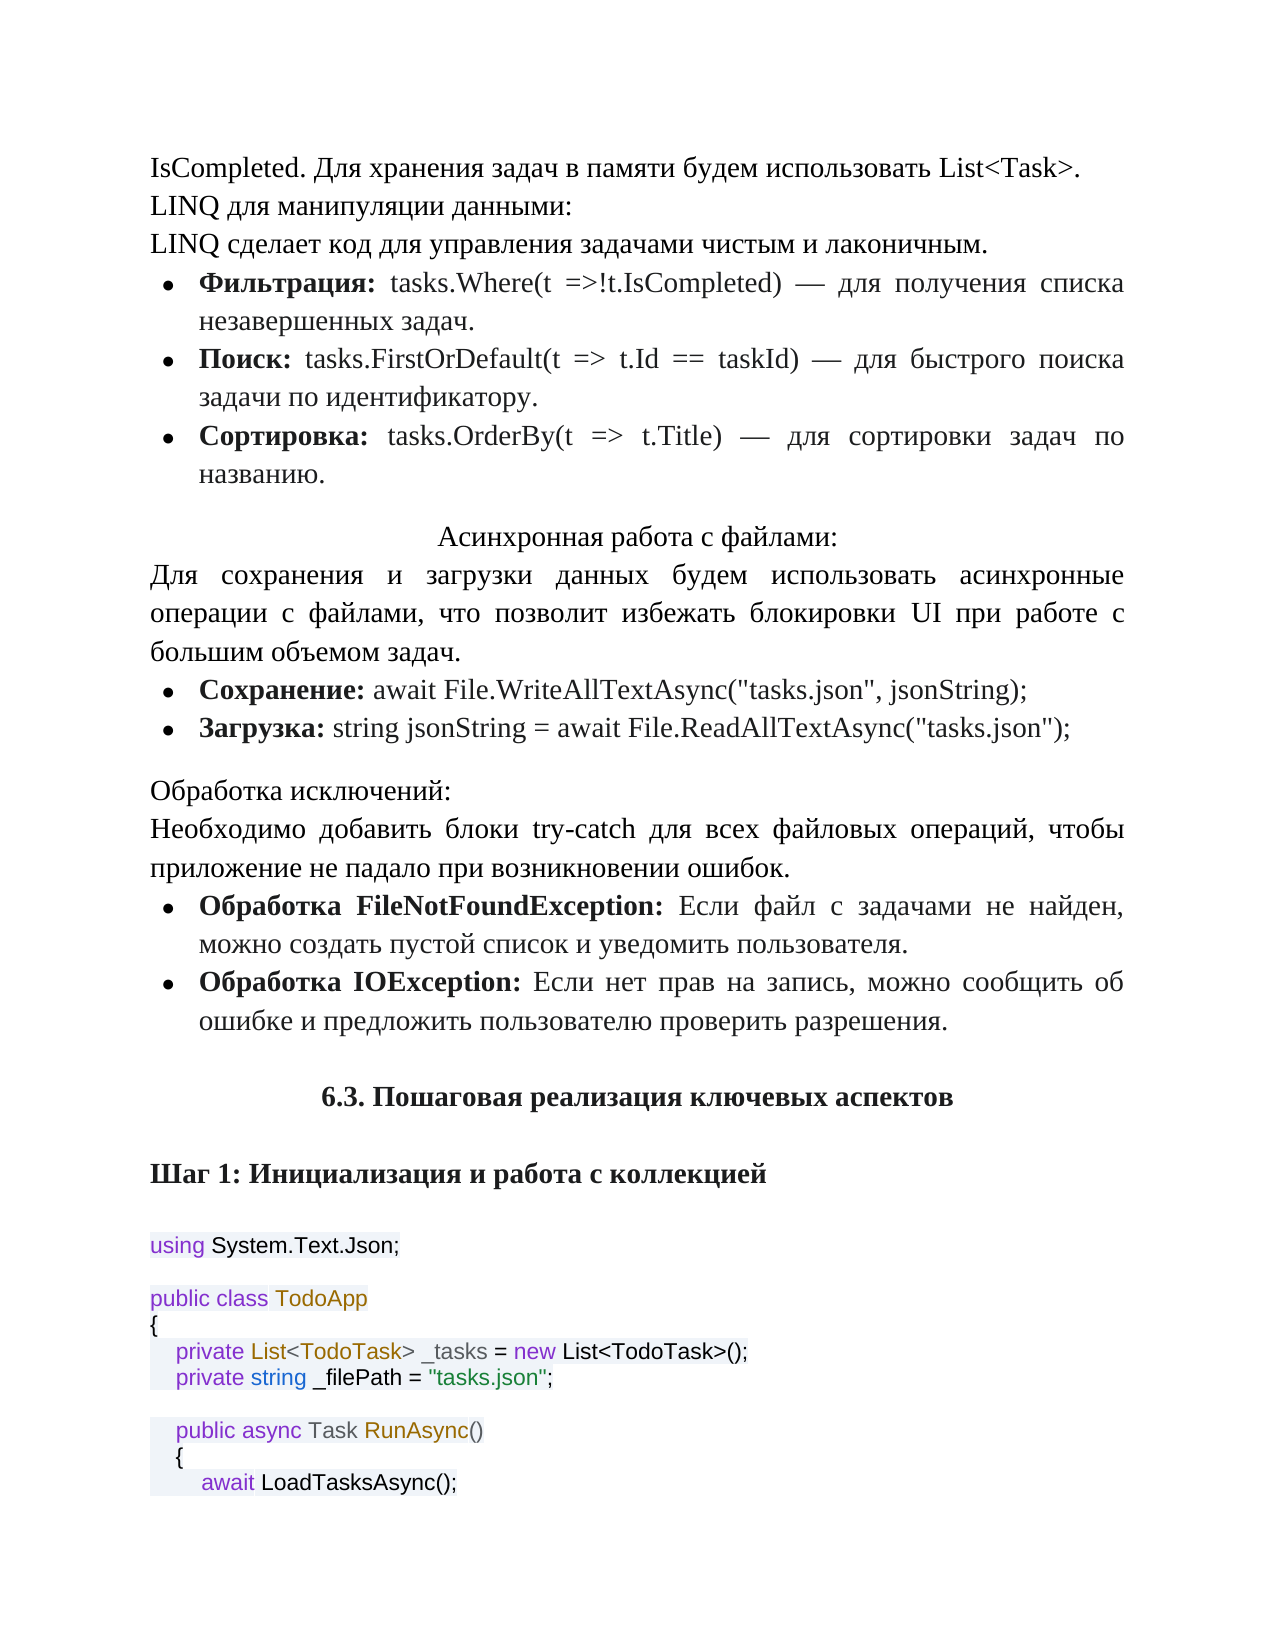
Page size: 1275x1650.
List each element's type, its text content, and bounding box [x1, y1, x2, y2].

list Поиск: tasks.FirstOrDefault(t => t.Id == taskId) — для быстрого поиска задачи по идентификатору. [161, 341, 1125, 413]
subtitle 6.3. Пошаговая реализация ключевых аспектов [150, 1079, 1125, 1113]
text Асинхронная работа с файлами: [150, 519, 1125, 553]
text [150, 1232, 1125, 1496]
list Загрузка: string jsonString = await File.ReadAllTextAsync("tasks.json"); [161, 710, 1125, 744]
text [150, 150, 1125, 183]
text Обработка исключений: [150, 773, 1125, 807]
list Обработка IOException: Если нет прав на запись, можно сообщить об ошибке и предложить пользователю проверить разрешения. [161, 964, 1125, 1036]
list Сохранение: await File.WriteAllTextAsync("tasks.json", jsonString); [161, 672, 1125, 706]
text LINQ сделает код для управления задачами чистым и лаконичным. [150, 226, 1125, 260]
text Шаг 1: Инициализация и работа с коллекцией [150, 1156, 1125, 1189]
list Обработка FileNotFoundException: Если файл с задачами не найден, можно создать пустой список и уведомить пользователя. [161, 888, 1125, 960]
list Сортировка: tasks.OrderBy(t => t.Title) — для сортировки задач по названию. [161, 418, 1125, 489]
text LINQ для манипуляции данными: [150, 188, 1125, 222]
list Фильтрация: tasks.Where(t =>!t.IsCompleted) — для получения списка незавершенных задач. [161, 265, 1125, 336]
text Необходимо добавить блоки try-catch для всех файловых операций, чтобы приложение не падало при возникновении ошибок. [150, 812, 1125, 883]
text Для сохранения и загрузки данных будем использовать асинхронные операции с файлами, что позволит избежать блокировки UI при работе с большим объемом задач. [150, 557, 1125, 667]
